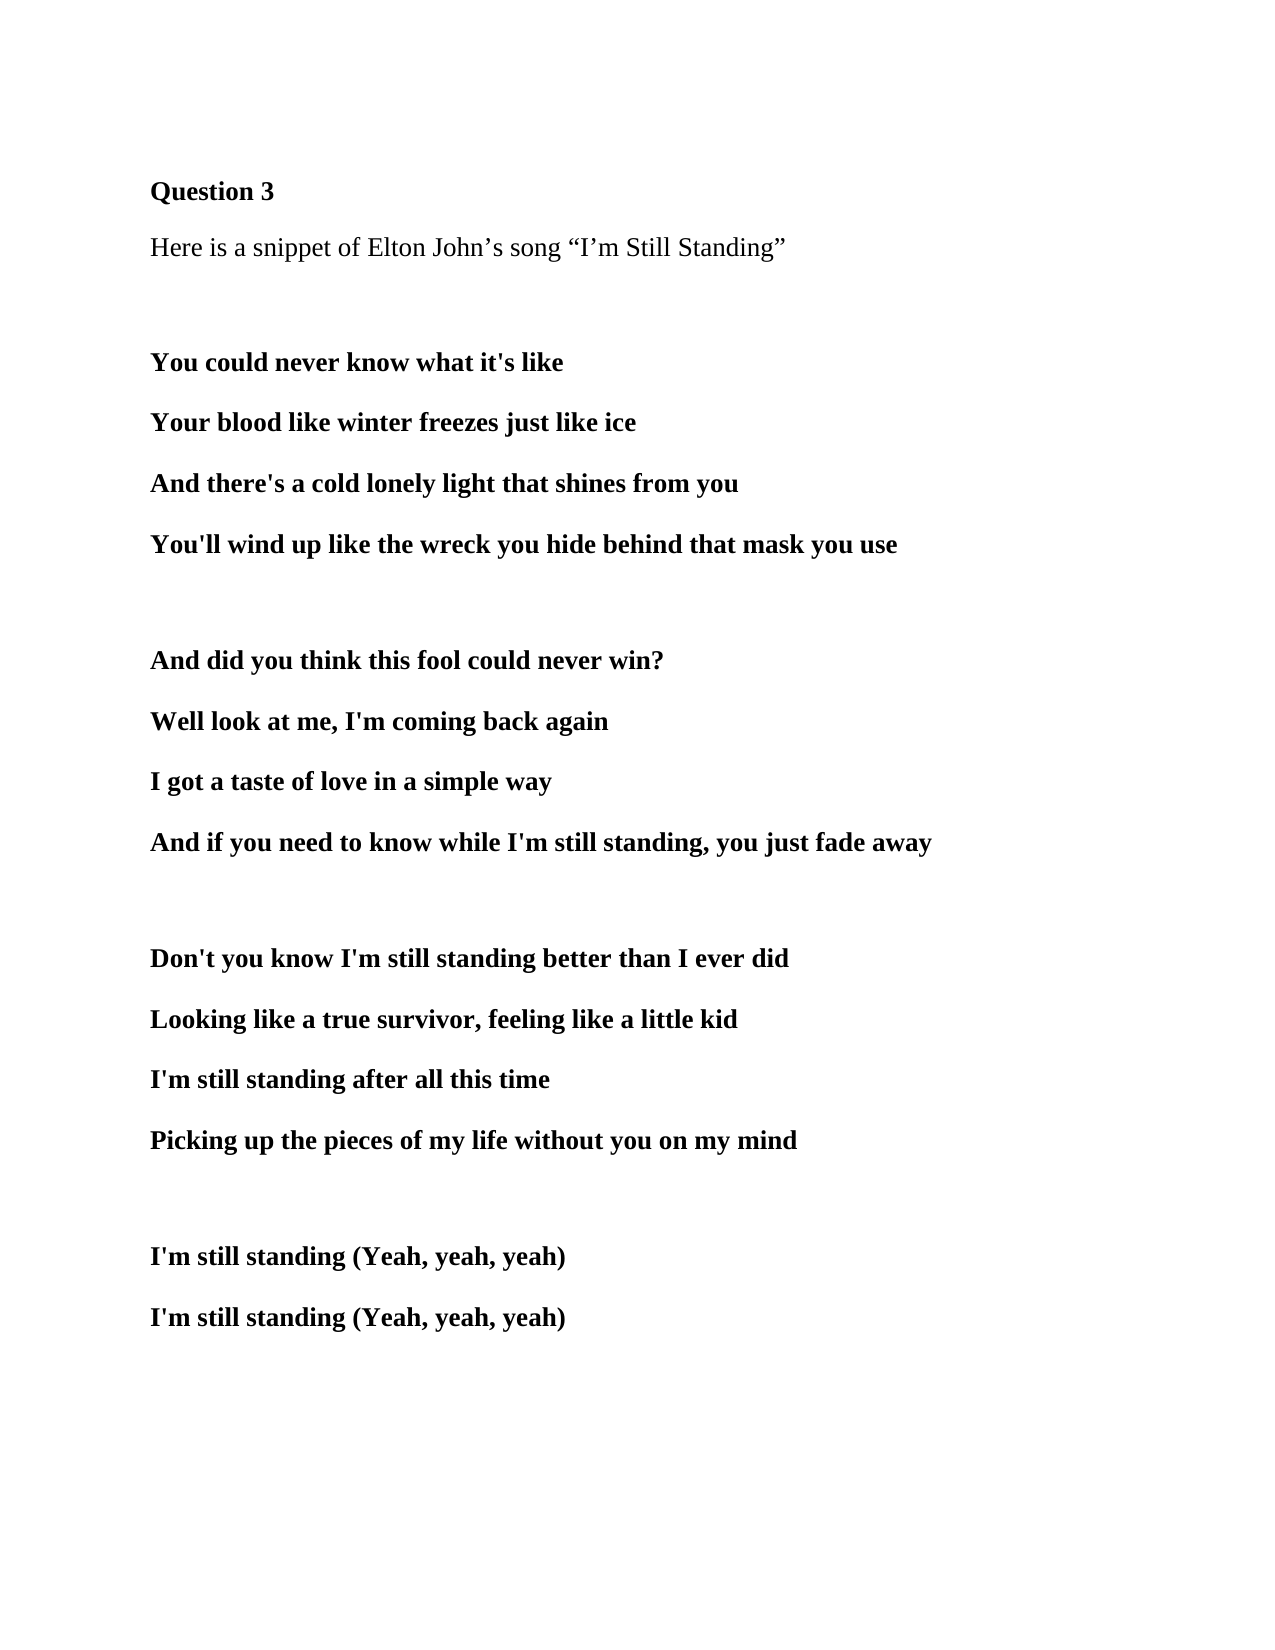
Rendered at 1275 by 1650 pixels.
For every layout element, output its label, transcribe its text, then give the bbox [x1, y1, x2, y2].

text I got a taste of love in a simple way [150, 765, 1125, 797]
text You'll wind up like the wreck you hide behind that mask you use [150, 528, 1125, 559]
text I'm still standing (Yeah, yeah, yeah) [150, 1301, 1125, 1332]
text I'm still standing after all this time [150, 1063, 1125, 1095]
text Well look at me, I'm coming back again [150, 705, 1125, 736]
text Your blood like winter freezes just like ice [150, 407, 1125, 438]
text Don't you know I'm still standing better than I ever did [150, 942, 1125, 973]
text And there's a cold lonely light that shines from you [150, 467, 1125, 498]
text And did you think this fool could never win? [150, 644, 1125, 675]
text I'm still standing (Yeah, yeah, yeah) [150, 1240, 1125, 1271]
text Here is a snippet of Elton John’s song “I’m Still Standing” [150, 231, 1125, 262]
text Looking like a true survivor, feeling like a little kid [150, 1003, 1125, 1034]
text Question 3 [150, 175, 1125, 206]
text You could never know what it's like [150, 346, 1125, 377]
text And if you need to know while I'm still standing, you just fade away [150, 826, 1125, 857]
text Picking up the pieces of my life without you on my mind [150, 1124, 1125, 1155]
